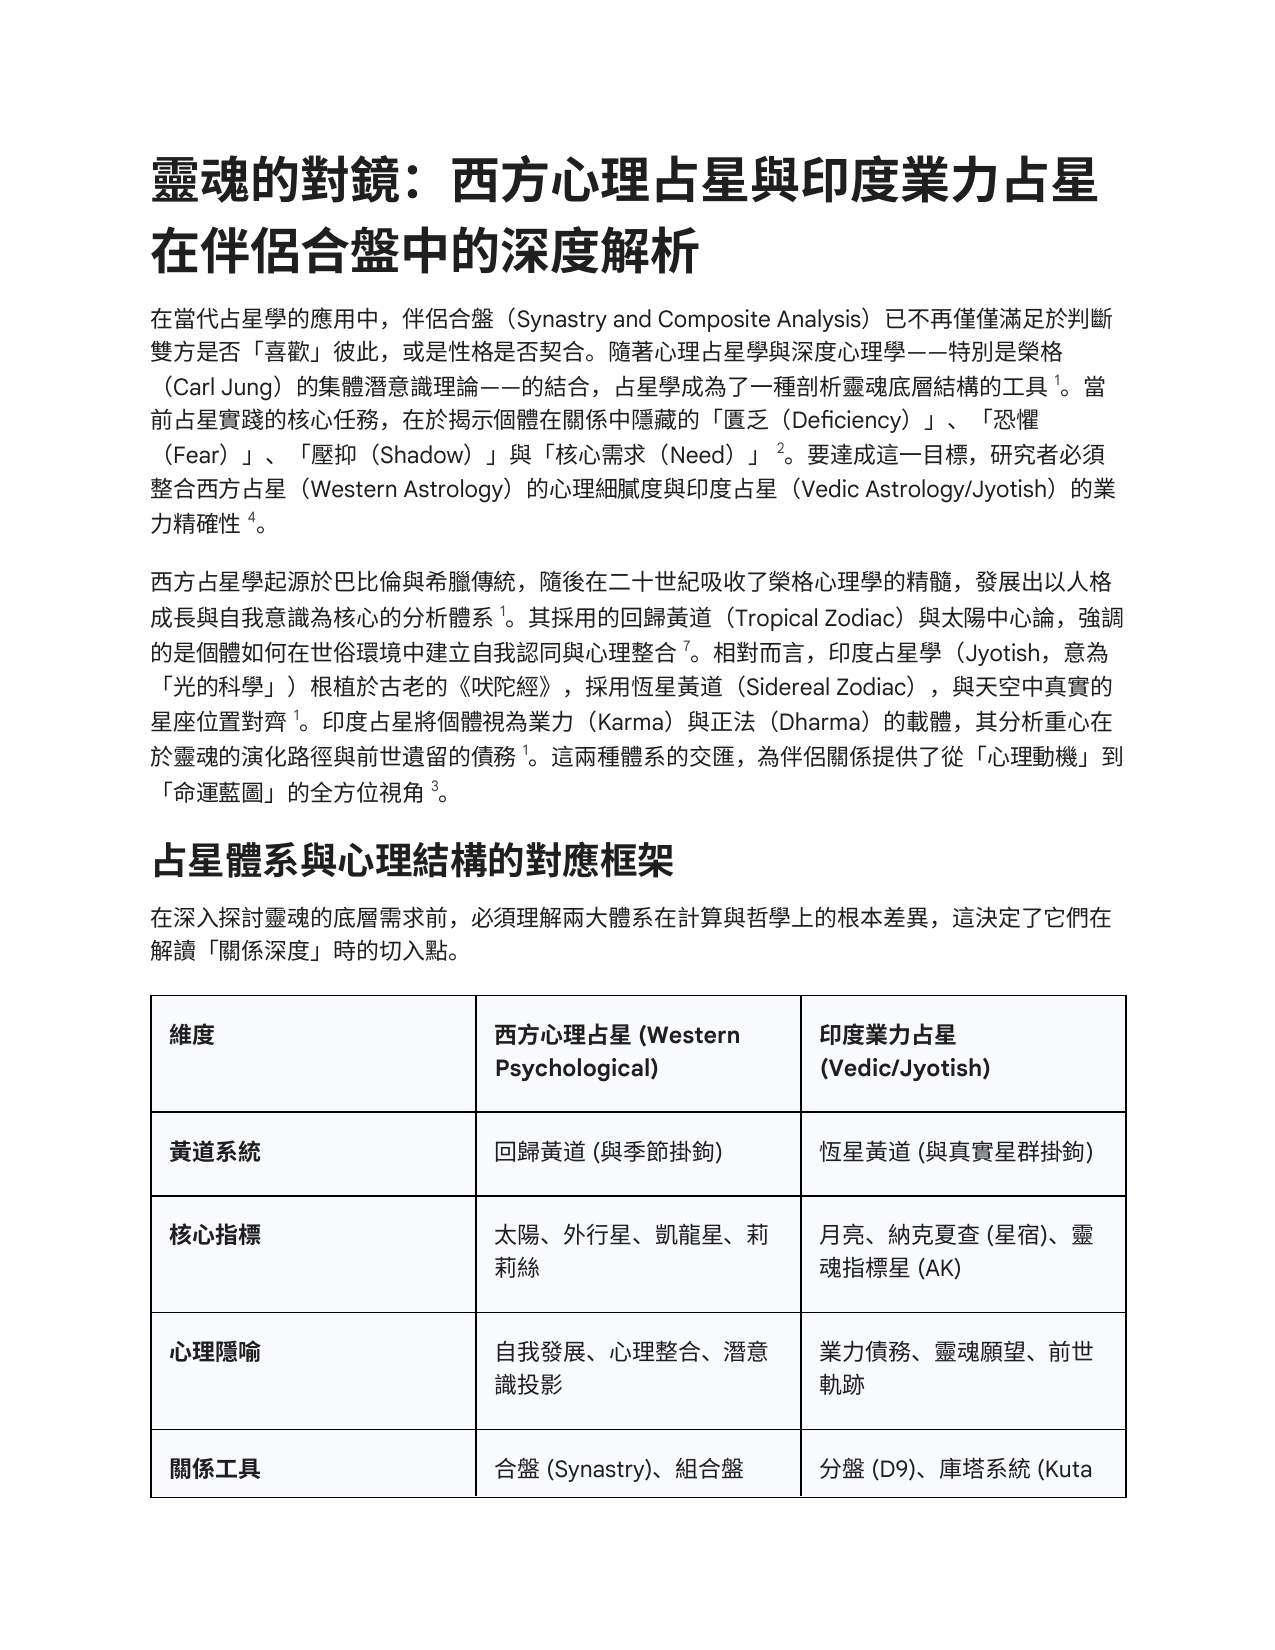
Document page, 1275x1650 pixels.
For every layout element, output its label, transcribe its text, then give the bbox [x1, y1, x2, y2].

table_cell 太陽、外行星、凱龍星、莉莉絲 [477, 1197, 800, 1312]
table_cell 心理隱喻 [152, 1313, 475, 1428]
table_cell 月亮、納克夏查 (星宿)、靈魂指標星 (AK) [802, 1197, 1125, 1312]
text 在深入探討靈魂的底層需求前，必須理解兩大體系在計算與哲學上的根本差異，這決定了它們在解讀「關係深度」時的切入點。 [150, 904, 1125, 966]
table_cell 核心指標 [152, 1197, 475, 1312]
table_header 西方心理占星 (Western Psychological) [477, 996, 800, 1111]
table_header 印度業力占星 (Vedic/Jyotish) [802, 996, 1125, 1111]
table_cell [802, 1430, 1125, 1496]
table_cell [477, 1430, 800, 1496]
table_header 維度 [152, 996, 475, 1111]
subtitle 靈魂的對鏡：西方心理占星與印度業力占星在伴侶合盤中的深度解析 [150, 150, 1125, 284]
table_cell 關係工具 [152, 1430, 475, 1496]
table_cell 回歸黃道 (與季節掛鉤) [477, 1113, 800, 1195]
table_cell 黃道系統 [152, 1113, 475, 1195]
table_cell 業力債務、靈魂願望、前世軌跡 [802, 1313, 1125, 1428]
subtitle 占星體系與心理結構的對應框架 [150, 838, 1125, 885]
text 西方占星學起源於巴比倫與希臘傳統，隨後在二十世紀吸收了榮格心理學的精髓，發展出以人格成長與自我意識為核心的分析體系 1。其採用的回歸黃道（Tropical Zodiac）與太陽中心論，強調的是個體如何在世俗環境中建立自我認同與心理整合 7。相對而言，印度占星學（Jyotish，意為「光的科學」）根植於古老的《吠陀經》，採用恆星黃道（Sidereal Zodiac），與天空中真實的星座位置對齊 1。印度占星將個體視為業力（Karma）與正法（Dharma）的載體，其分析重心在於靈魂的演化路徑與前世遺留的債務 1。這兩種體系的交匯，為伴侶關係提供了從「心理動機」到「命運藍圖」的全方位視角 3。 [150, 569, 1125, 809]
table_cell 恆星黃道 (與真實星群掛鉤) [802, 1113, 1125, 1195]
table_cell 自我發展、心理整合、潛意識投影 [477, 1313, 800, 1428]
text 在當代占星學的應用中，伴侶合盤（Synastry and Composite Analysis）已不再僅僅滿足於判斷雙方是否「喜歡」彼此，或是性格是否契合。隨著心理占星學與深度心理學——特別是榮格（Carl Jung）的集體潛意識理論——的結合，占星學成為了一種剖析靈魂底層結構的工具 1。當前占星實踐的核心任務，在於揭示個體在關係中隱藏的「匱乏（Deficiency）」、「恐懼（Fear）」、「壓抑（Shadow）」與「核心需求（Need）」 2。要達成這一目標，研究者必須整合西方占星（Western Astrology）的心理細膩度與印度占星（Vedic Astrology/Jyotish）的業力精確性 4。 [150, 305, 1125, 539]
